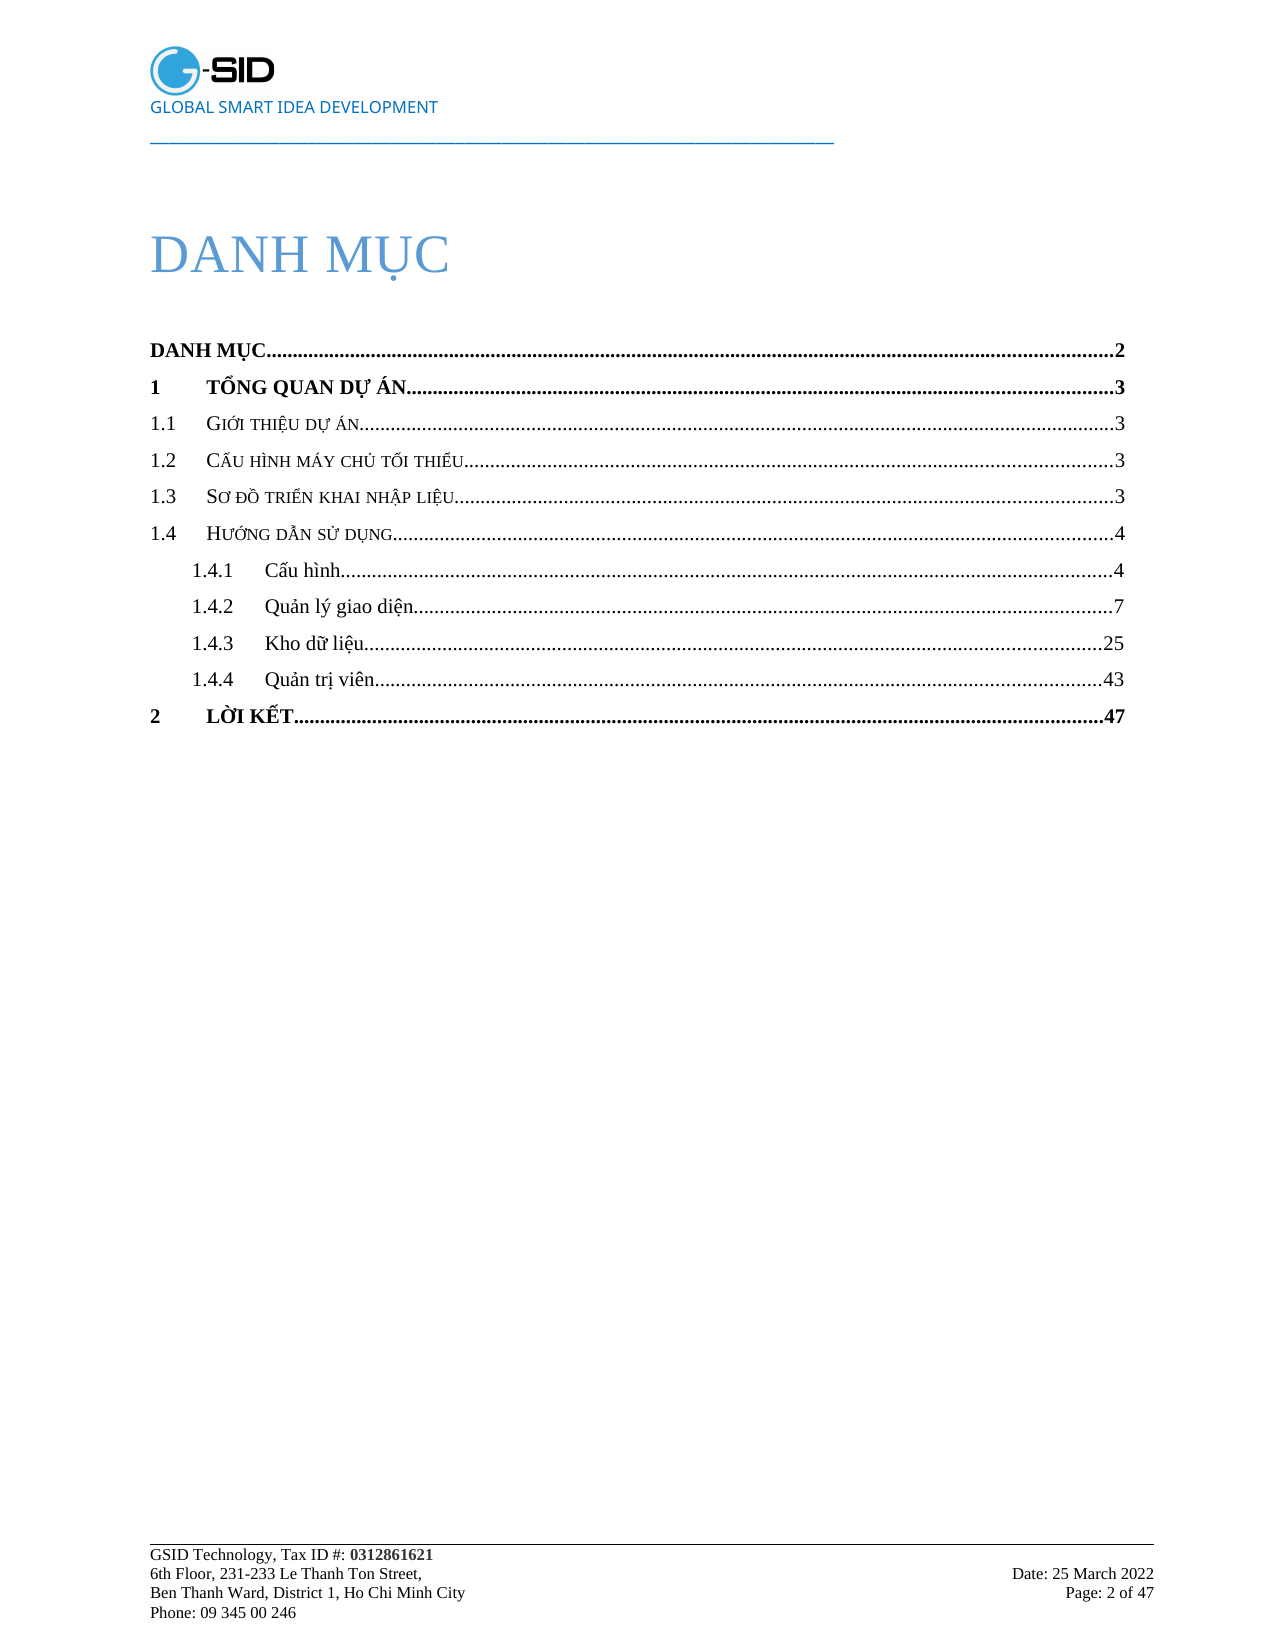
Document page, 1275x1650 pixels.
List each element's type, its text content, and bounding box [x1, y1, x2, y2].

text 1.4 Hướng dẫn sử dụng 4 [150, 521, 1125, 545]
text 1.4.1 Cấu hình 4 [192, 558, 1125, 582]
text 1.4.4 Quản trị viên 43 [192, 667, 1125, 691]
text 1 Tổng quan dự án 3 [150, 375, 1125, 399]
text 1.1 Giới thiệu dự án 3 [150, 411, 1125, 435]
picture [150, 46, 275, 96]
text Danh mục 2 [150, 338, 1125, 362]
text 2 Lời kết 47 [150, 704, 1125, 728]
title Danh mục [150, 222, 1125, 284]
text 1.2 Cấu hình máy chủ tối thiểu 3 [150, 448, 1125, 472]
text 1.4.2 Quản lý giao diện 7 [192, 594, 1125, 618]
text 1.3 Sơ đồ triển khai nhập liệu 3 [150, 484, 1125, 508]
text 1.4.3 Kho dữ liệu 25 [192, 631, 1125, 655]
